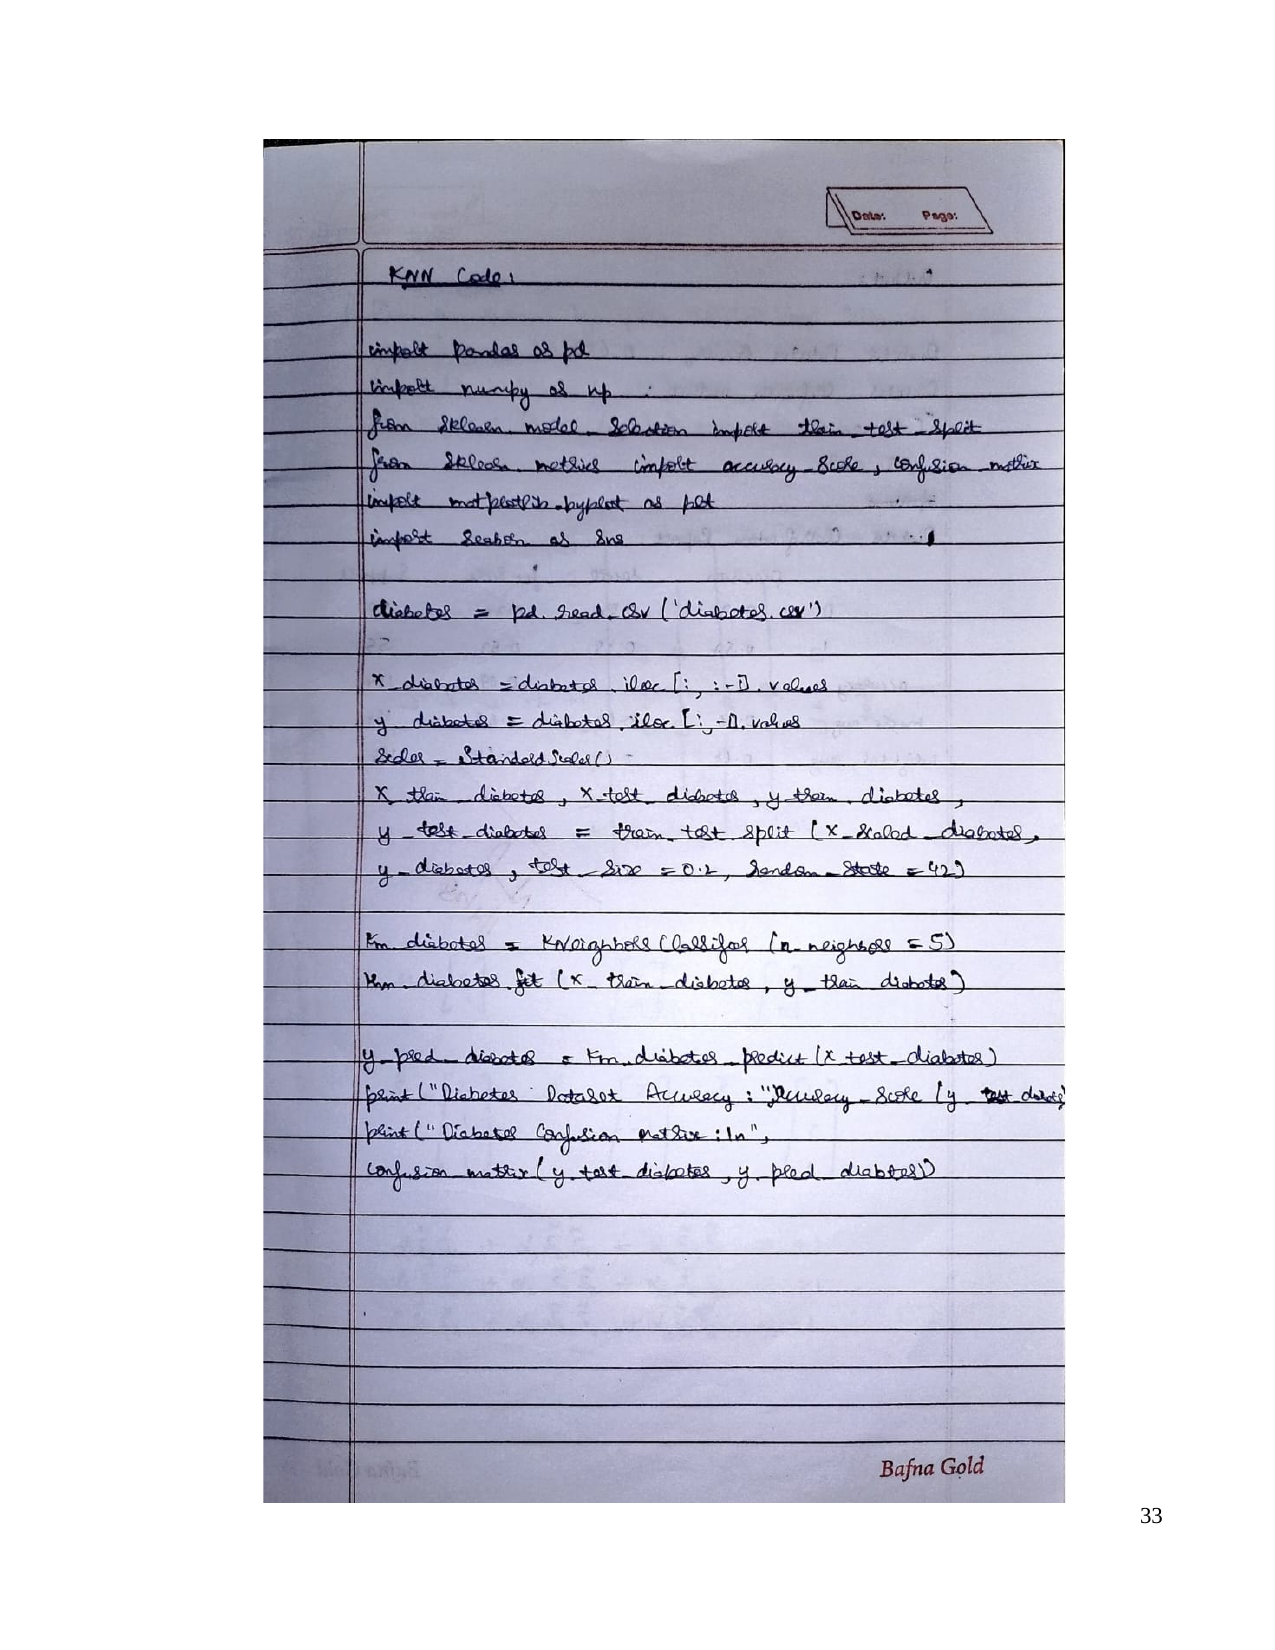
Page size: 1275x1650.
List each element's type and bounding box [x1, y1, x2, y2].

picture [263, 139, 1066, 1503]
